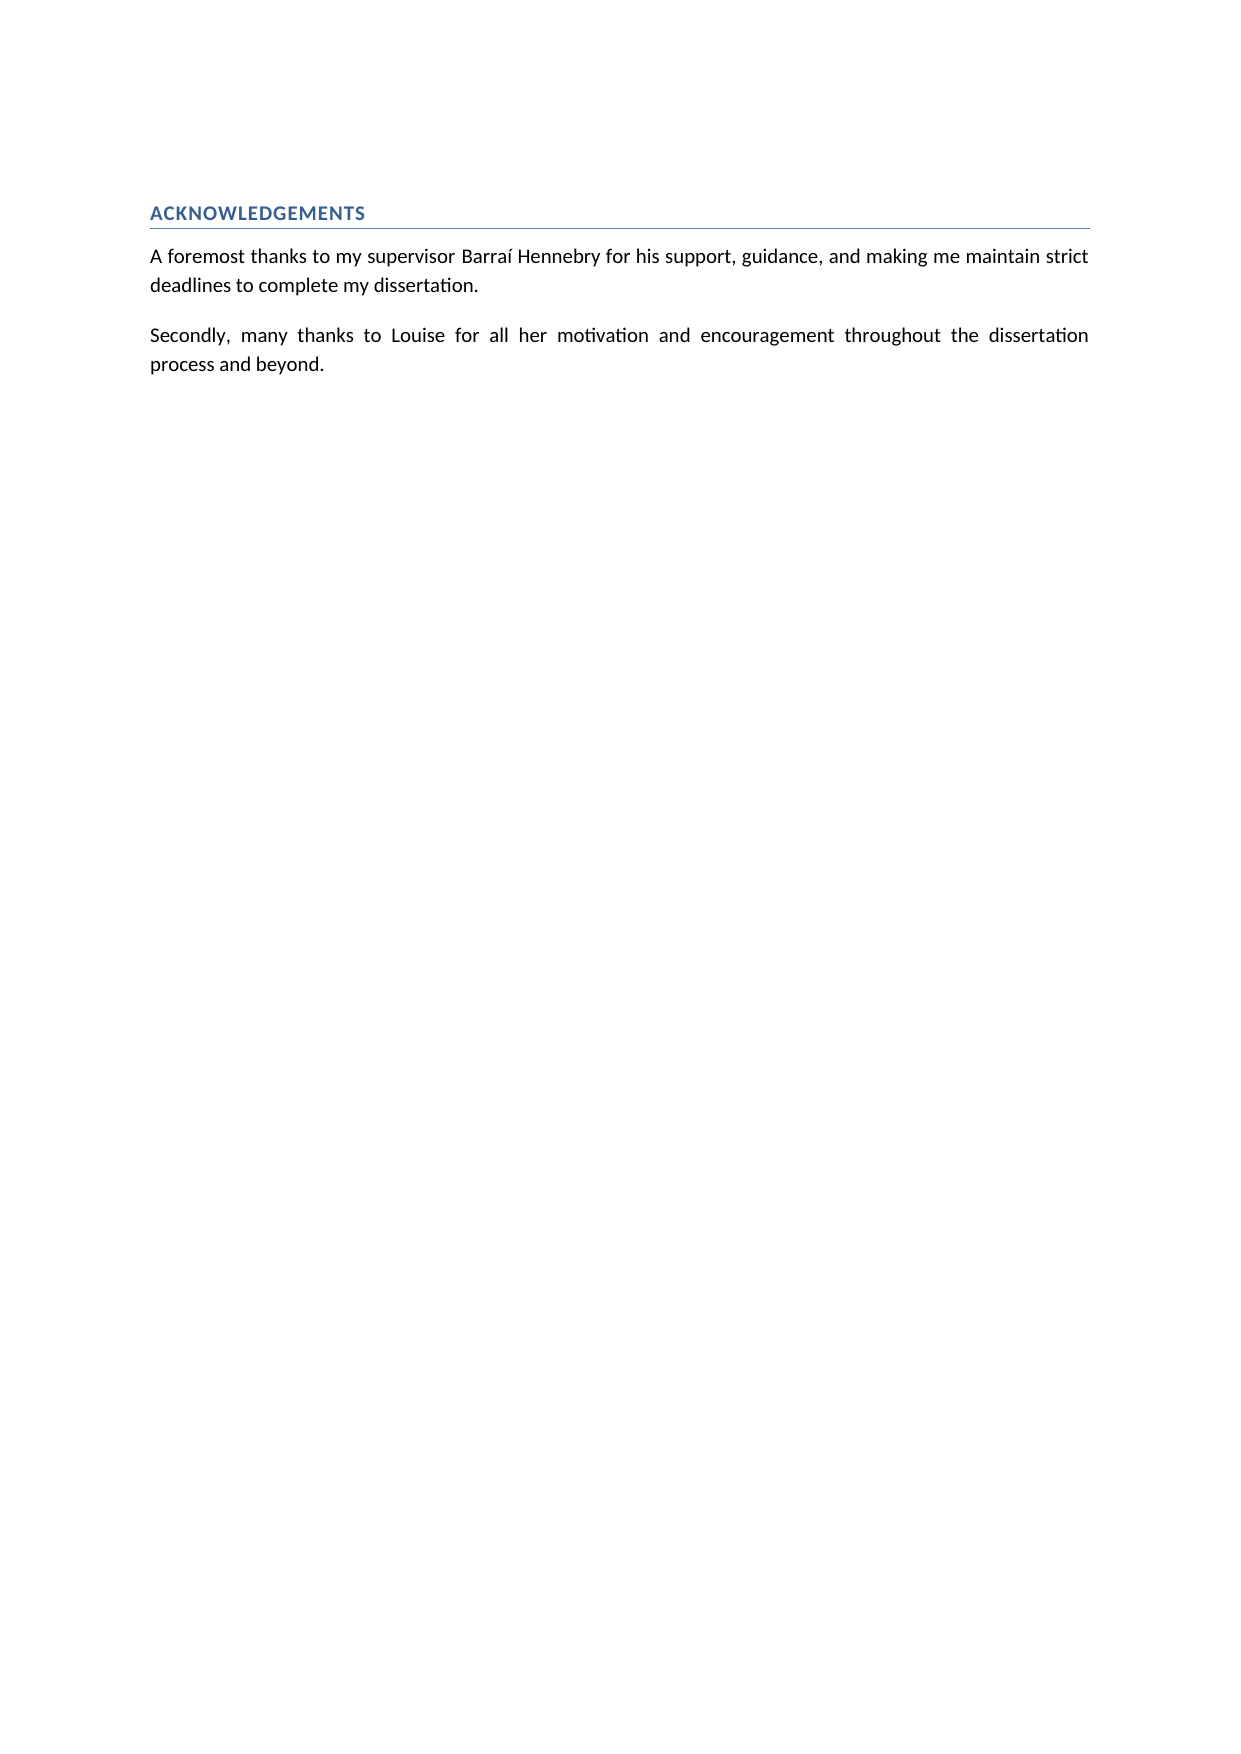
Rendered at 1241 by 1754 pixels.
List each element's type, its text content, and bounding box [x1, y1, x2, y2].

text A foremost thanks to my supervisor Barraí Hennebry for his support, guidance, and making me maintain strict deadlines to complete my dissertation. [150, 243, 1090, 298]
text Secondly, many thanks to Louise for all her motivation and encouragement throughout the dissertation process and beyond. [150, 322, 1090, 377]
subtitle Acknowledgements [150, 200, 1090, 228]
